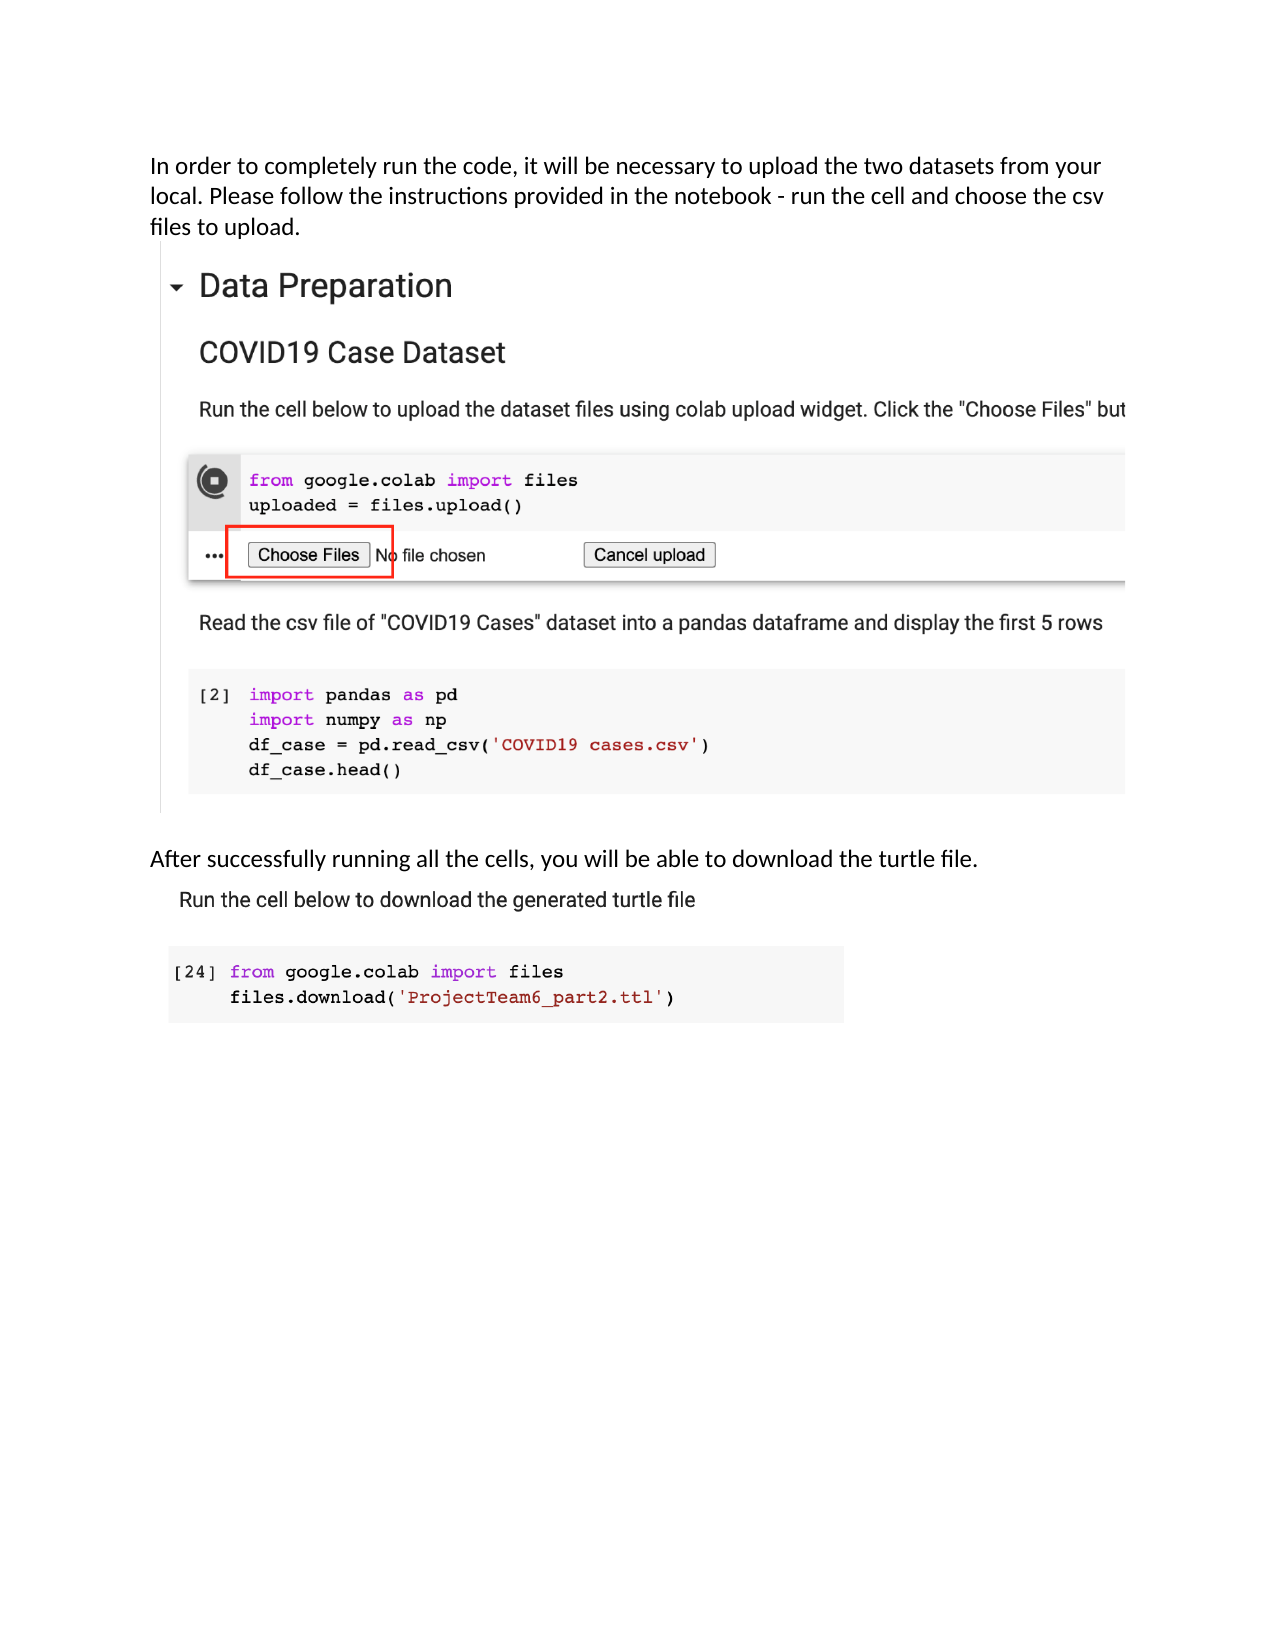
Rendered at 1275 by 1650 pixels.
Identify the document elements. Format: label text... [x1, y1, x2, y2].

picture [150, 241, 1125, 813]
text After successfully running all the cells, you will be able to download the turtle file. [150, 843, 1125, 873]
picture [150, 873, 844, 1098]
text In order to completely run the code, it will be necessary to upload the two datasets from your local. Please follow the instructions provided in the notebook - run the cell and choose the csv files to upload. [150, 150, 1125, 241]
